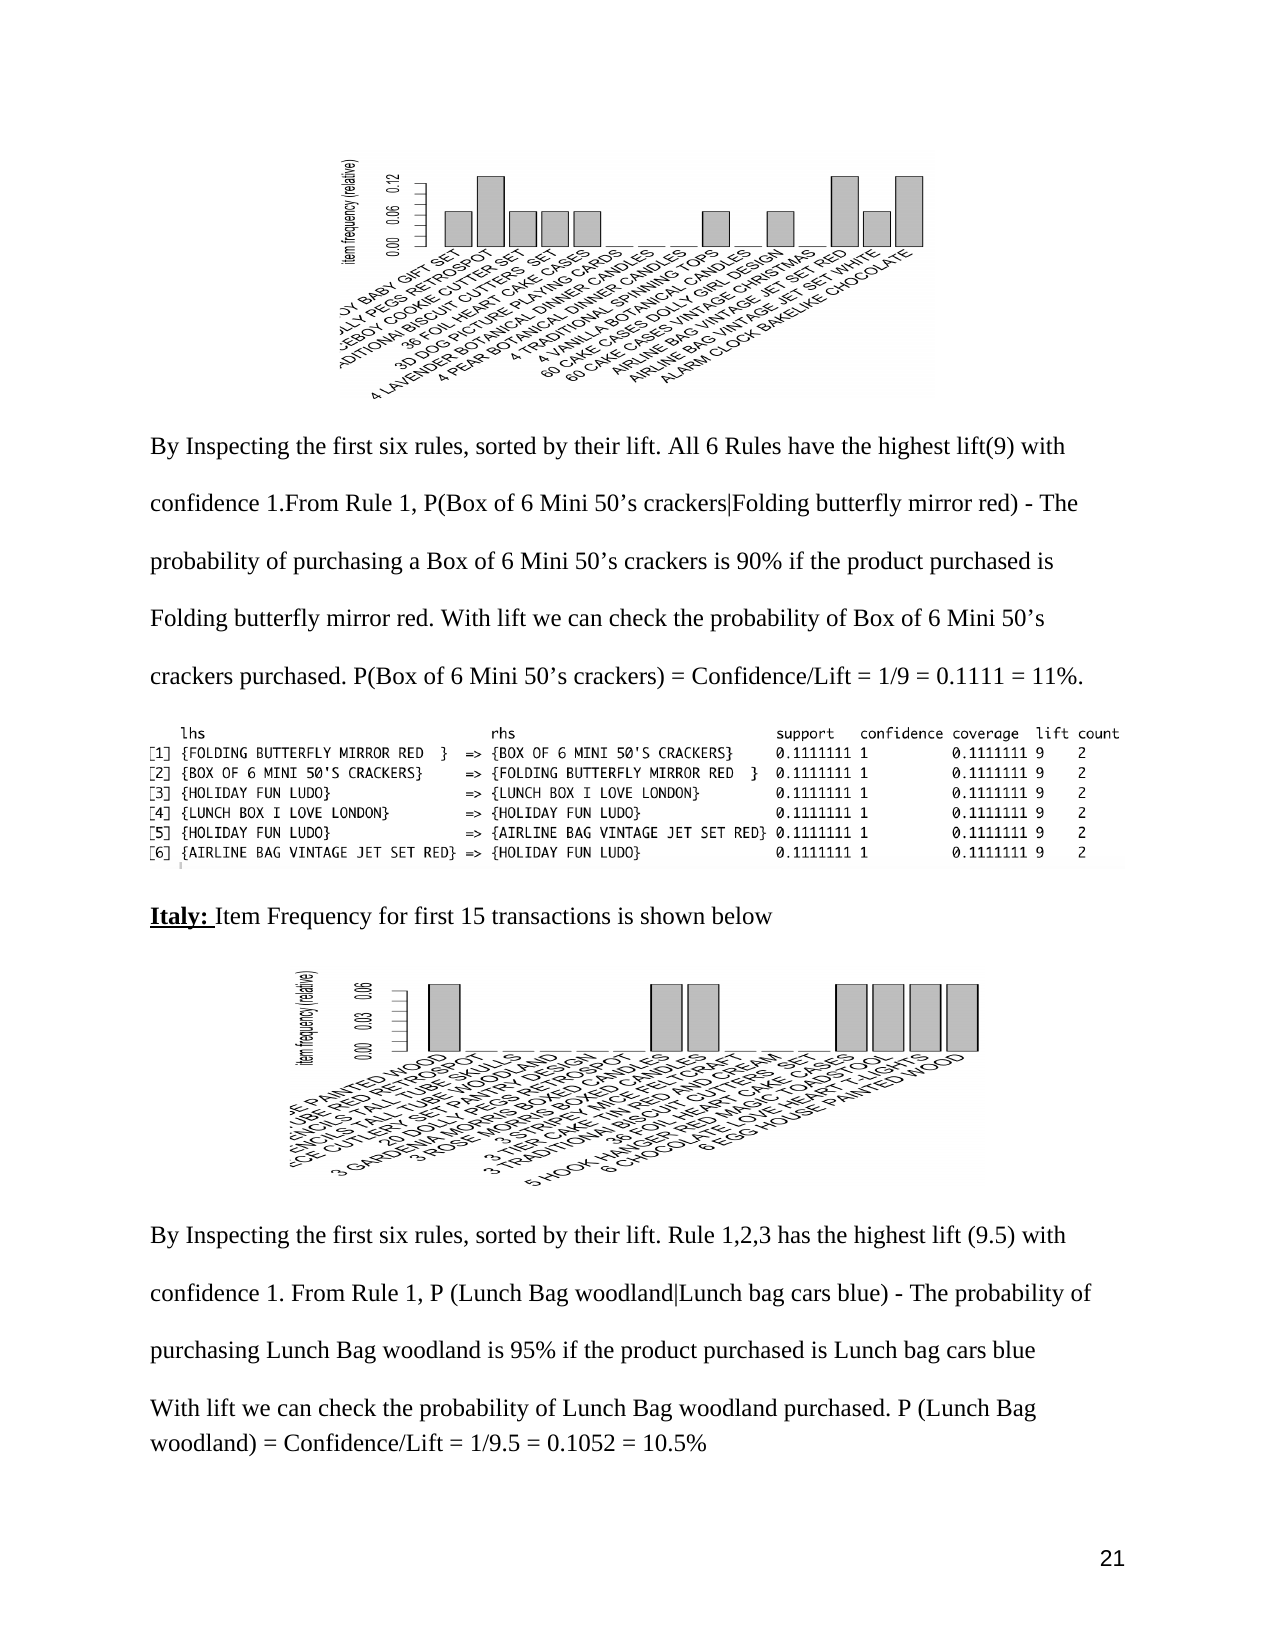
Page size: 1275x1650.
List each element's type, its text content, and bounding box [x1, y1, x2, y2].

picture [339, 150, 936, 399]
picture [289, 965, 986, 1188]
text By Inspecting the first six rules, sorted by their lift. Rule 1,2,3 has the highest lift (9.5) with confidence 1. From Rule 1, P (Lunch Bag woodland|Lunch bag cars blue) - The probability of purchasing Lunch Bag woodland is 95% if the product purchased is Lunch bag cars blue [150, 1220, 1125, 1364]
picture [150, 724, 1125, 869]
text By Inspecting the first six rules, sorted by their lift. All 6 Rules have the highest lift(9) with confidence 1.From Rule 1, P(Box of 6 Mini 50’s crackers|Folding butterfly mirror red) - The probability of purchasing a Box of 6 Mini 50’s crackers is 90% if the product purchased is Folding butterfly mirror red. With lift we can check the probability of Box of 6 Mini 50’s crackers purchased. P(Box of 6 Mini 50’s crackers) = Confidence/Lift = 1/9 = 0.1111 = 11%. [150, 431, 1125, 690]
text Italy: Item Frequency for first 15 transactions is shown below [150, 901, 1125, 930]
text With lift we can check the probability of Lunch Bag woodland purchased. P (Lunch Bag woodland) = Confidence/Lift = 1/9.5 = 0.1052 = 10.5% [150, 1393, 1125, 1457]
